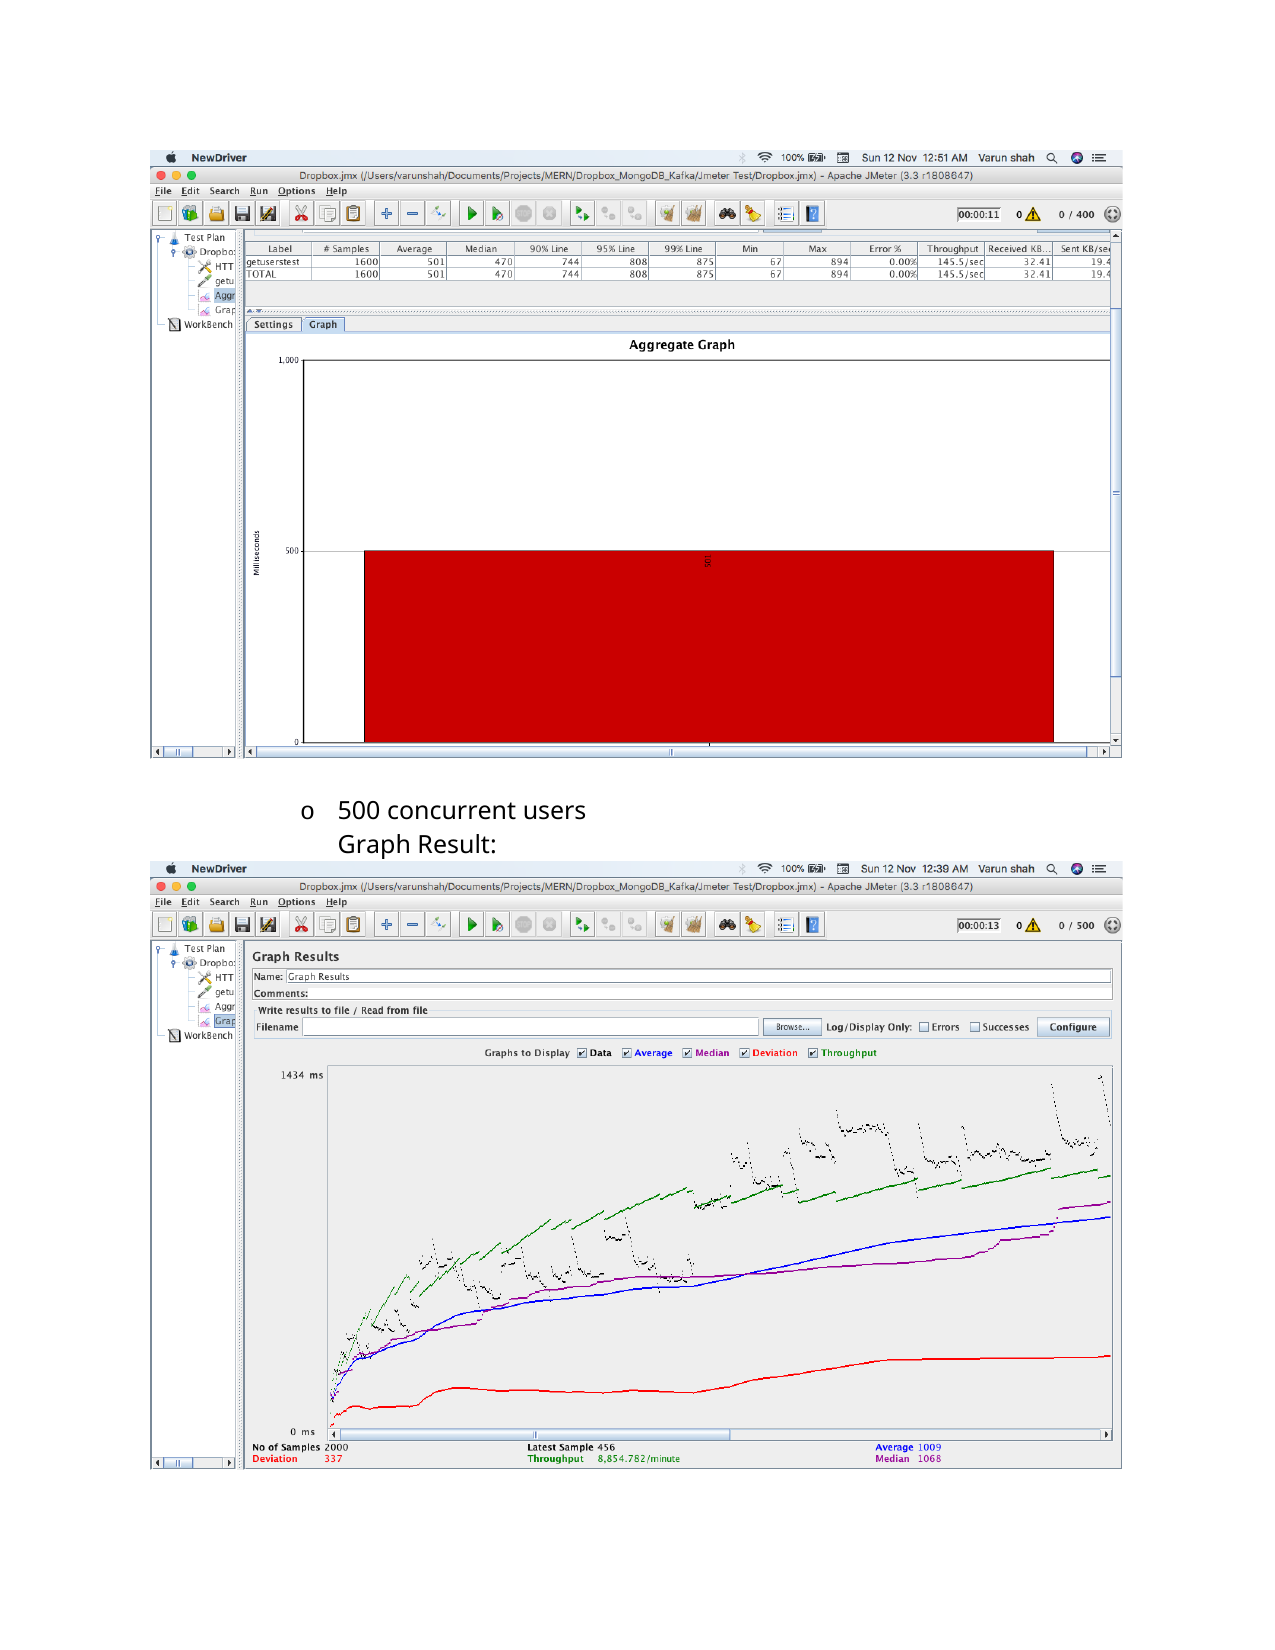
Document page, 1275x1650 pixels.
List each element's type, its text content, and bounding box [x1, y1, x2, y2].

picture [150, 150, 1123, 759]
text Graph Result: [337, 827, 1125, 861]
picture [150, 861, 1123, 1470]
list 500 concurrent users [300, 793, 1125, 827]
